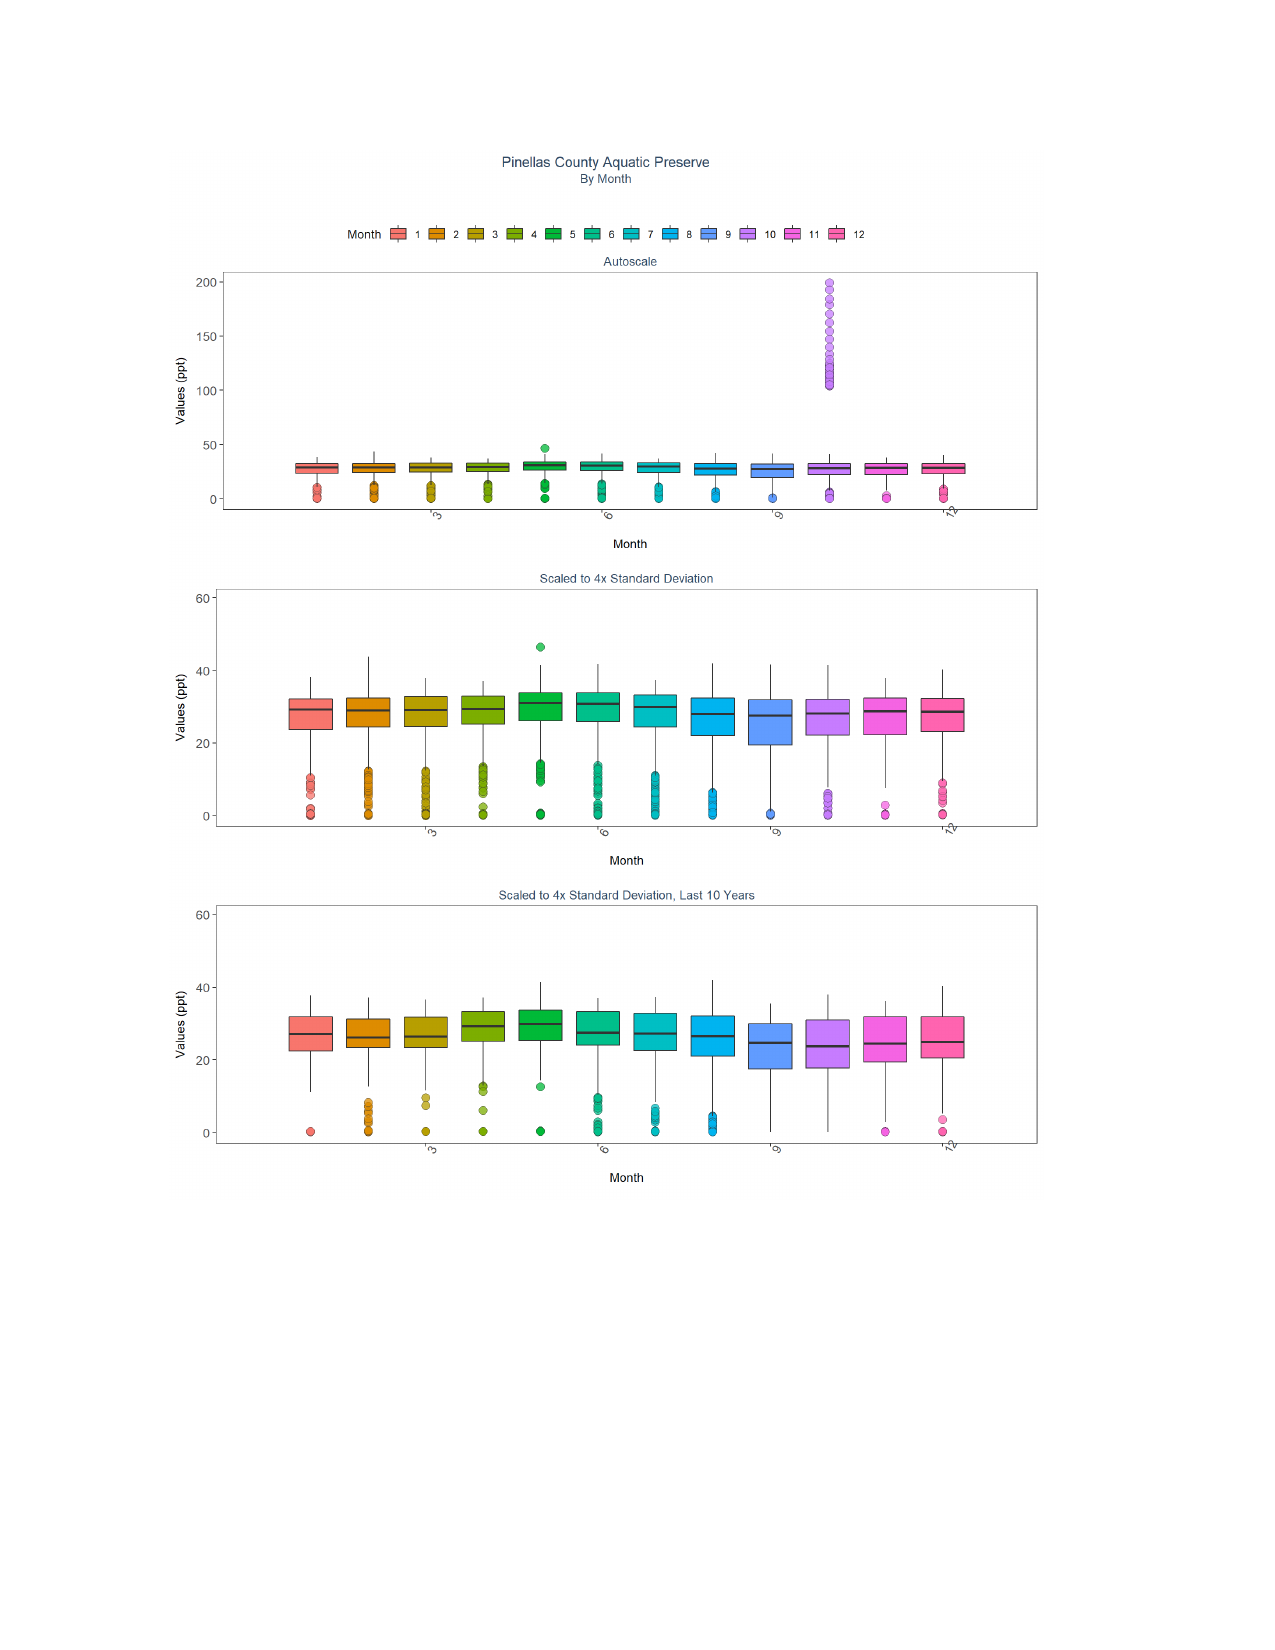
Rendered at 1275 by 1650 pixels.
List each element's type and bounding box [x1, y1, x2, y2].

picture [168, 150, 1044, 1200]
